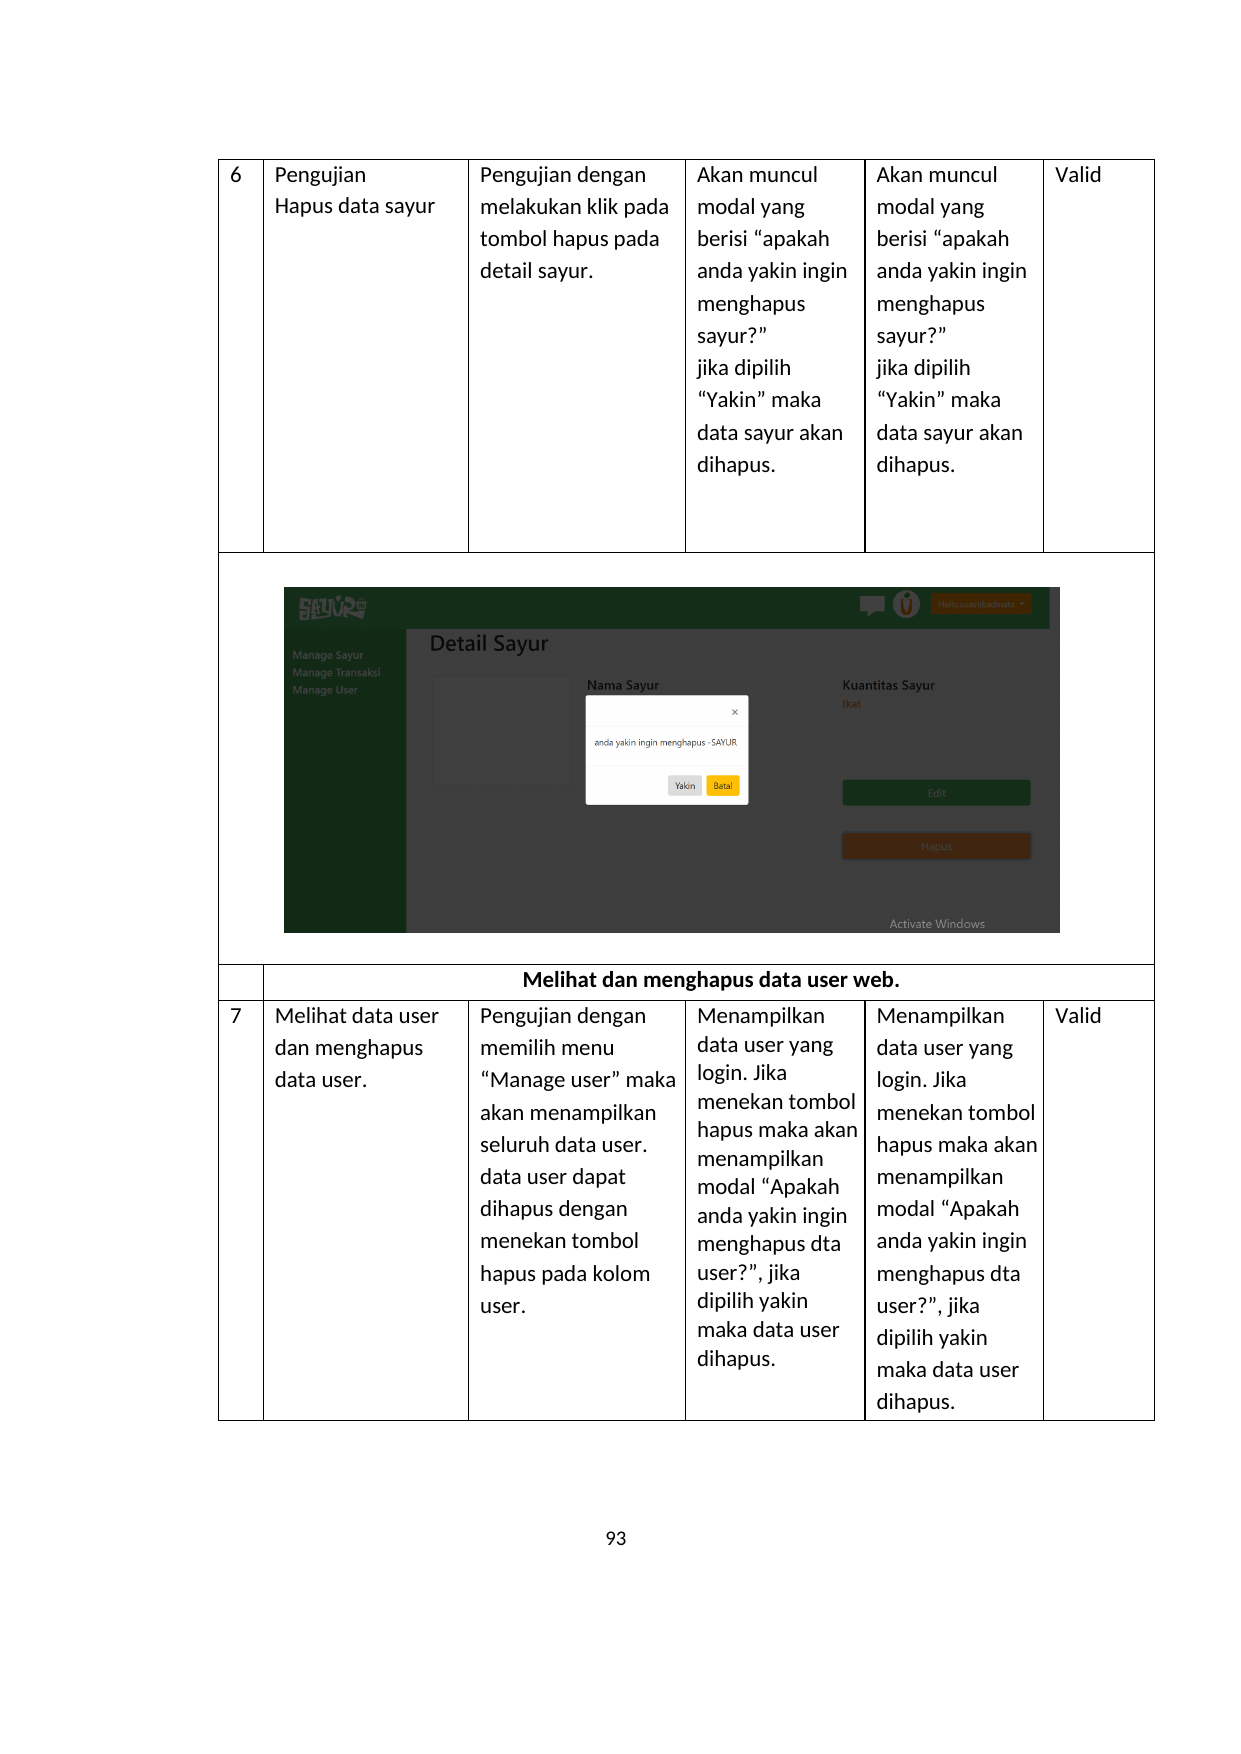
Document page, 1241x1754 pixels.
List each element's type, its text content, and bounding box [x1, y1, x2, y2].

table_cell Akan muncul modal yang berisi “apakah anda yakin ingin menghapus sayur?” jika dipilih “Yakin” maka data sayur akan dihapus. [686, 160, 864, 552]
table_cell 7 [219, 1001, 263, 1420]
table_cell Pengujian dengan melakukan klik pada tombol hapus pada detail sayur. [469, 160, 685, 552]
table_cell Akan muncul modal yang berisi “apakah anda yakin ingin menghapus sayur?” jika dipilih “Yakin” maka data sayur akan dihapus. [866, 160, 1043, 552]
table_cell [219, 553, 1154, 964]
picture [284, 587, 1060, 933]
table_cell Melihat dan menghapus data user web. [264, 965, 1154, 1000]
table_cell Pengujian Hapus data sayur [264, 160, 468, 552]
table_cell Melihat data user dan menghapus data user. [264, 1001, 468, 1420]
table_cell [219, 965, 263, 1000]
table_cell Menampilkan data user yang login. Jika menekan tombol hapus maka akan menampilkan modal “Apakah anda yakin ingin menghapus dta user?”, jika dipilih yakin maka data user dihapus. [866, 1001, 1043, 1420]
table_cell Valid [1044, 160, 1154, 552]
table_cell 6 [219, 160, 263, 552]
table_cell Valid [1044, 1001, 1154, 1420]
table_cell Pengujian dengan memilih menu “Manage user” maka akan menampilkan seluruh data user. data user dapat dihapus dengan menekan tombol hapus pada kolom user. [469, 1001, 685, 1420]
table_cell Menampilkan data user yang login. Jika menekan tombol hapus maka akan menampilkan modal “Apakah anda yakin ingin menghapus dta user?”, jika dipilih yakin maka data user dihapus. [686, 1001, 864, 1420]
